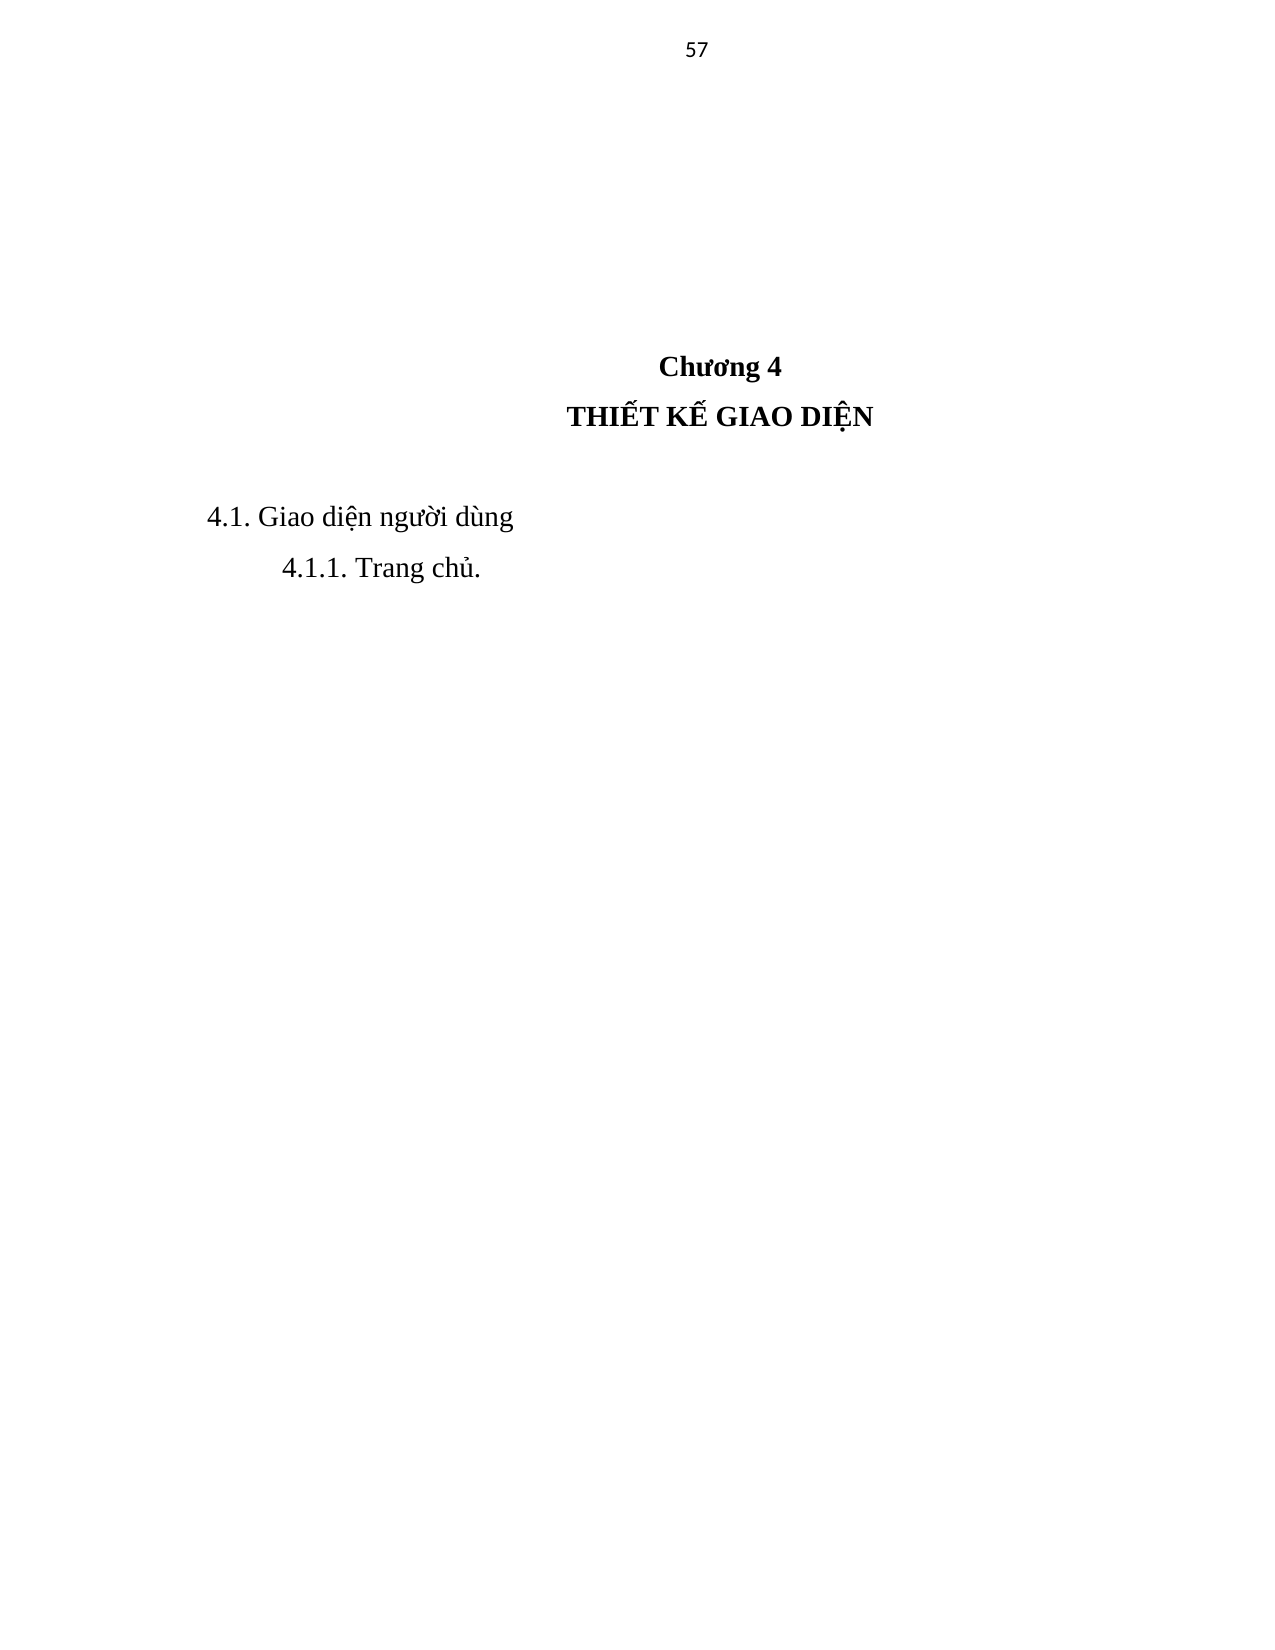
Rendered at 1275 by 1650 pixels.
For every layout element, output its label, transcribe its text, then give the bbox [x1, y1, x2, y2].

list Chương 4 [254, 349, 1186, 382]
subtitle 4.1. Giao diện người dùng [207, 499, 1186, 533]
text 4.1.1. Trang chủ. [207, 550, 1186, 583]
list THIẾT KẾ GIAO DIỆN [254, 399, 1186, 433]
